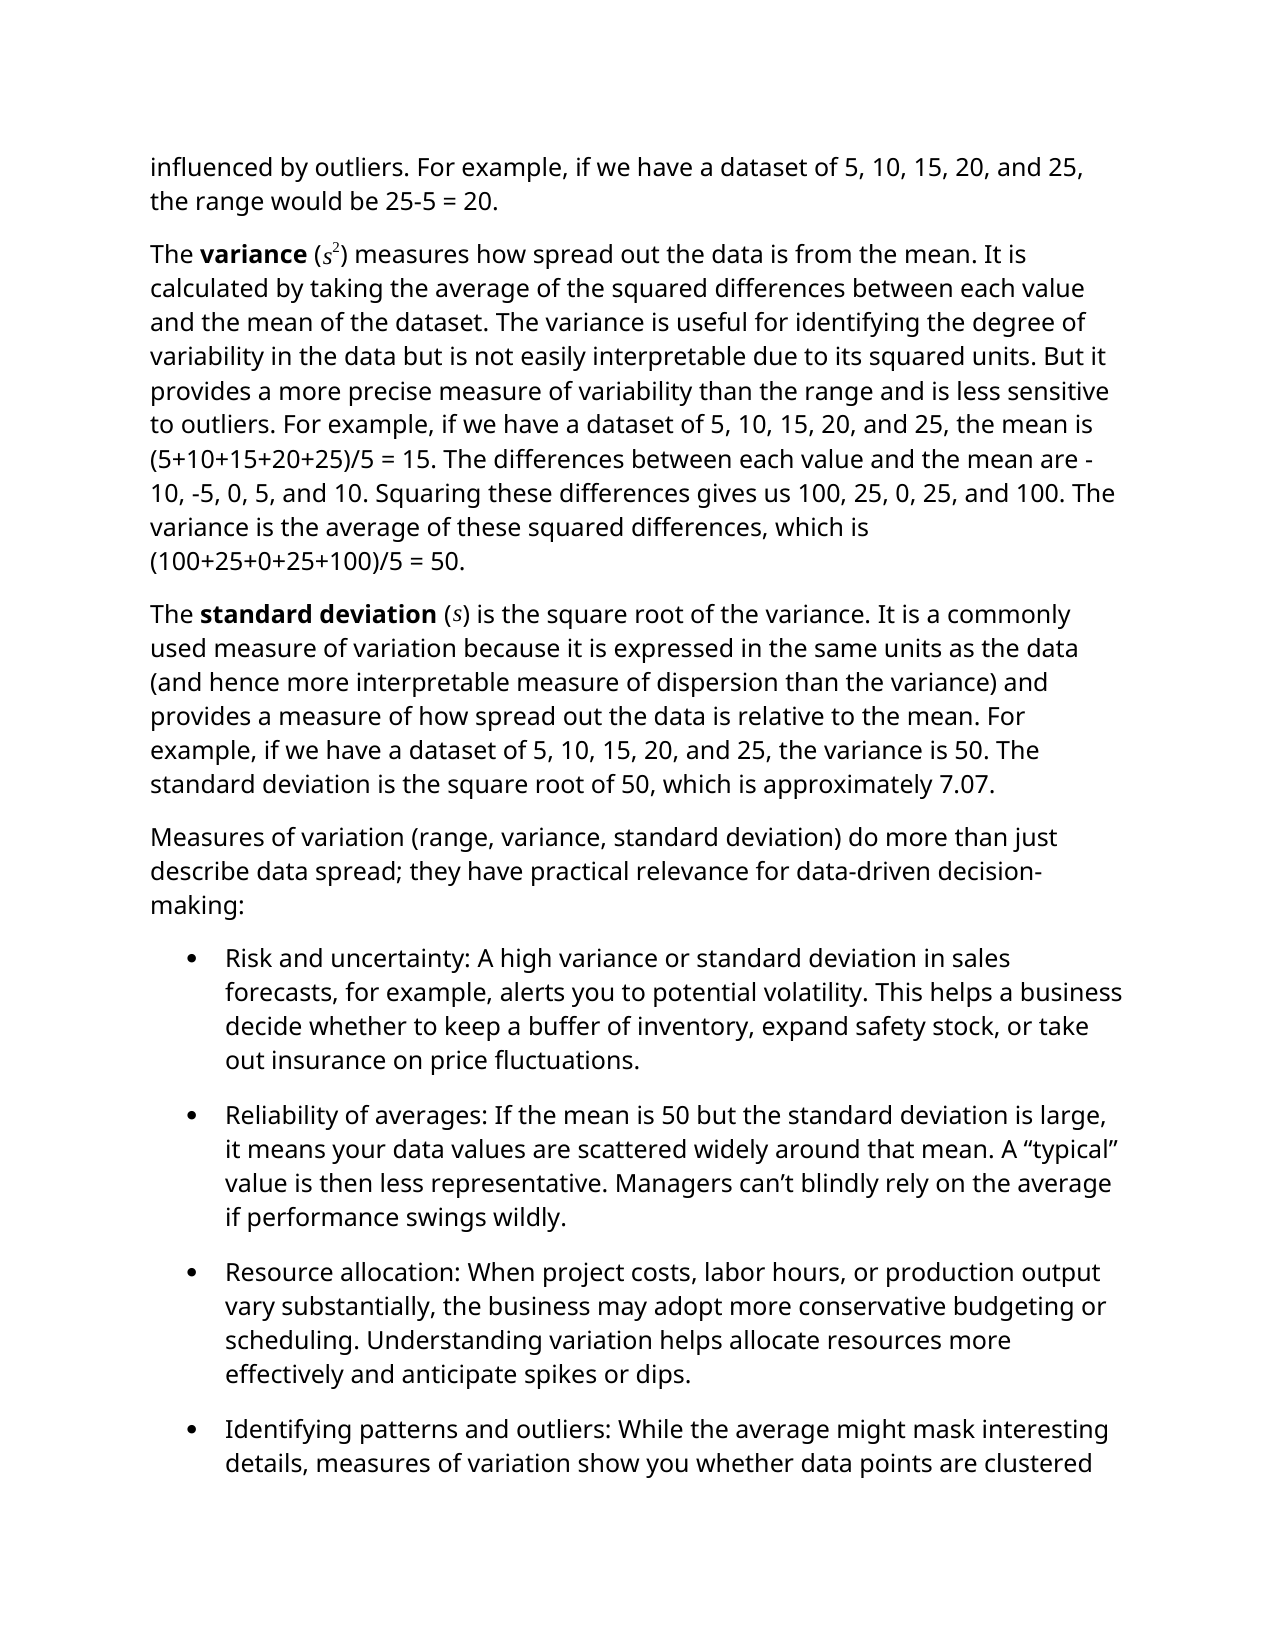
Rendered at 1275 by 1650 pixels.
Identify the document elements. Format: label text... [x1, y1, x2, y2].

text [150, 150, 1125, 218]
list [187, 1412, 1125, 1480]
list Resource allocation: When project costs, labor hours, or production output vary substantially, the business may adopt more conservative budgeting or scheduling. Understanding variation helps allocate resources more effectively and anticipate spikes or dips. [187, 1254, 1125, 1391]
text The variance () measures how spread out the data is from the mean. It is calculated by taking the average of the squared differences between each value and the mean of the dataset. The variance is useful for identifying the degree of variability in the data but is not easily interpretable due to its squared units. But it provides a more precise measure of variability than the range and is less sensitive to outliers. For example, if we have a dataset of 5, 10, 15, 20, and 25, the mean is (5+10+15+20+25)/5 = 15. The differences between each value and the mean are -10, -5, 0, 5, and 10. Squaring these differences gives us 100, 25, 0, 25, and 100. The variance is the average of these squared differences, which is (100+25+0+25+100)/5 = 50. [150, 237, 1125, 577]
list Risk and uncertainty: A high variance or standard deviation in sales forecasts, for example, alerts you to potential volatility. This helps a business decide whether to keep a buffer of inventory, expand safety stock, or take out insurance on price fluctuations. [187, 940, 1125, 1077]
text The standard deviation () is the square root of the variance. It is a commonly used measure of variation because it is expressed in the same units as the data (and hence more interpretable measure of dispersion than the variance) and provides a measure of how spread out the data is relative to the mean. For example, if we have a dataset of 5, 10, 15, 20, and 25, the variance is 50. The standard deviation is the square root of 50, which is approximately 7.07. [150, 596, 1125, 801]
list Reliability of averages: If the mean is 50 but the standard deviation is large, it means your data values are scattered widely around that mean. A “typical” value is then less representative. Managers can’t blindly rely on the average if performance swings wildly. [187, 1097, 1125, 1234]
text Measures of variation (range, variance, standard deviation) do more than just describe data spread; they have practical relevance for data-driven decision-making: [150, 819, 1125, 922]
